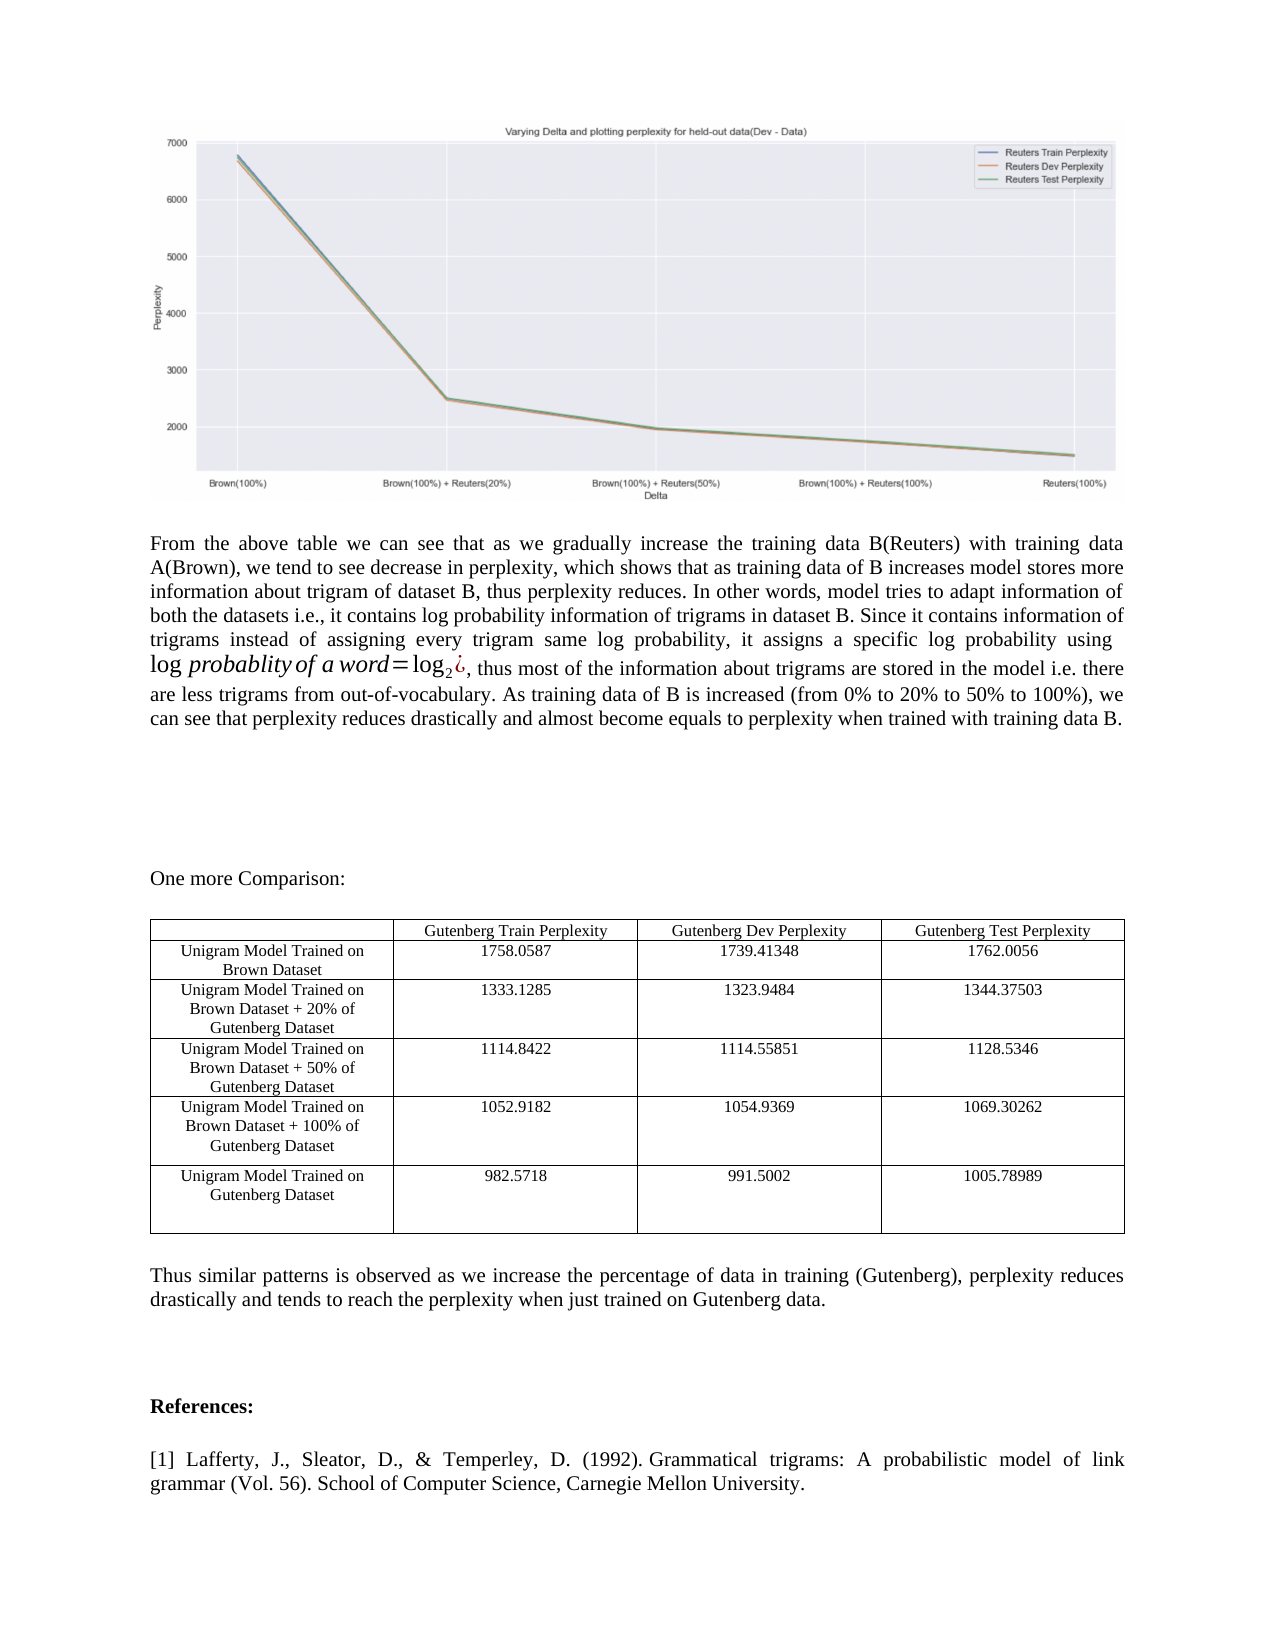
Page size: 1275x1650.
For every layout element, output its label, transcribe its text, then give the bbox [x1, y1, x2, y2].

table_cell 1005.78989 [882, 1166, 1124, 1233]
table_cell Unigram Model Trained on Brown Dataset [151, 941, 393, 979]
table_header [151, 920, 393, 939]
table_cell Unigram Model Trained on Brown Dataset + 20% of Gutenberg Dataset [151, 980, 393, 1037]
text One more Comparison: [150, 866, 1125, 890]
table_cell Unigram Model Trained on Gutenberg Dataset [151, 1166, 393, 1233]
table_cell 1739.41348 [638, 941, 881, 979]
table_cell 1128.5346 [882, 1039, 1124, 1096]
table_header Gutenberg Test Perplexity [882, 920, 1124, 939]
table_cell 991.5002 [638, 1166, 881, 1233]
table_cell 1052.9182 [394, 1097, 637, 1164]
table_cell 1323.9484 [638, 980, 881, 1037]
table_cell 1333.1285 [394, 980, 637, 1037]
text Thus similar patterns is observed as we increase the percentage of data in training (Gutenberg), perplexity reduces drastically and tends to reach the perplexity when just trained on Gutenberg data. [150, 1263, 1125, 1311]
table_cell 1762.0056 [882, 941, 1124, 979]
table_cell 1114.55851 [638, 1039, 881, 1096]
table_cell 1069.30262 [882, 1097, 1124, 1164]
table_cell Unigram Model Trained on Brown Dataset + 100% of Gutenberg Dataset [151, 1097, 393, 1164]
table_header Gutenberg Dev Perplexity [638, 920, 881, 939]
table_cell 982.5718 [394, 1166, 637, 1233]
table_cell 1114.8422 [394, 1039, 637, 1096]
table_cell 1054.9369 [638, 1097, 881, 1164]
table_cell 1758.0587 [394, 941, 637, 979]
table_cell Unigram Model Trained on Brown Dataset + 50% of Gutenberg Dataset [151, 1039, 393, 1096]
table_cell 1344.37503 [882, 980, 1124, 1037]
table_header Gutenberg Train Perplexity [394, 920, 637, 939]
text From the above table we can see that as we gradually increase the training data B(Reuters) with training data A(Brown), we tend to see decrease in perplexity, which shows that as training data of B increases model stores more information about trigram of dataset B, thus perplexity reduces. In other words, model tries to adapt information of both the datasets i.e., it contains log probability information of trigrams in dataset B. Since it contains information of trigrams instead of assigning every trigram same log probability, it assigns a specific log probability using , thus most of the information about trigrams are stored in the model i.e. there are less trigrams from out-of-vocabulary. As training data of B is increased (from 0% to 20% to 50% to 100%), we can see that perplexity reduces drastically and almost become equals to perplexity when trained with training data B. [150, 531, 1125, 730]
picture [150, 120, 1125, 502]
text [1] Lafferty, J., Sleator, D., & Temperley, D. (1992). Grammatical trigrams: A probabilistic model of link grammar (Vol. 56). School of Computer Science, Carnegie Mellon University. [150, 1447, 1125, 1495]
text References: [150, 1394, 1125, 1418]
